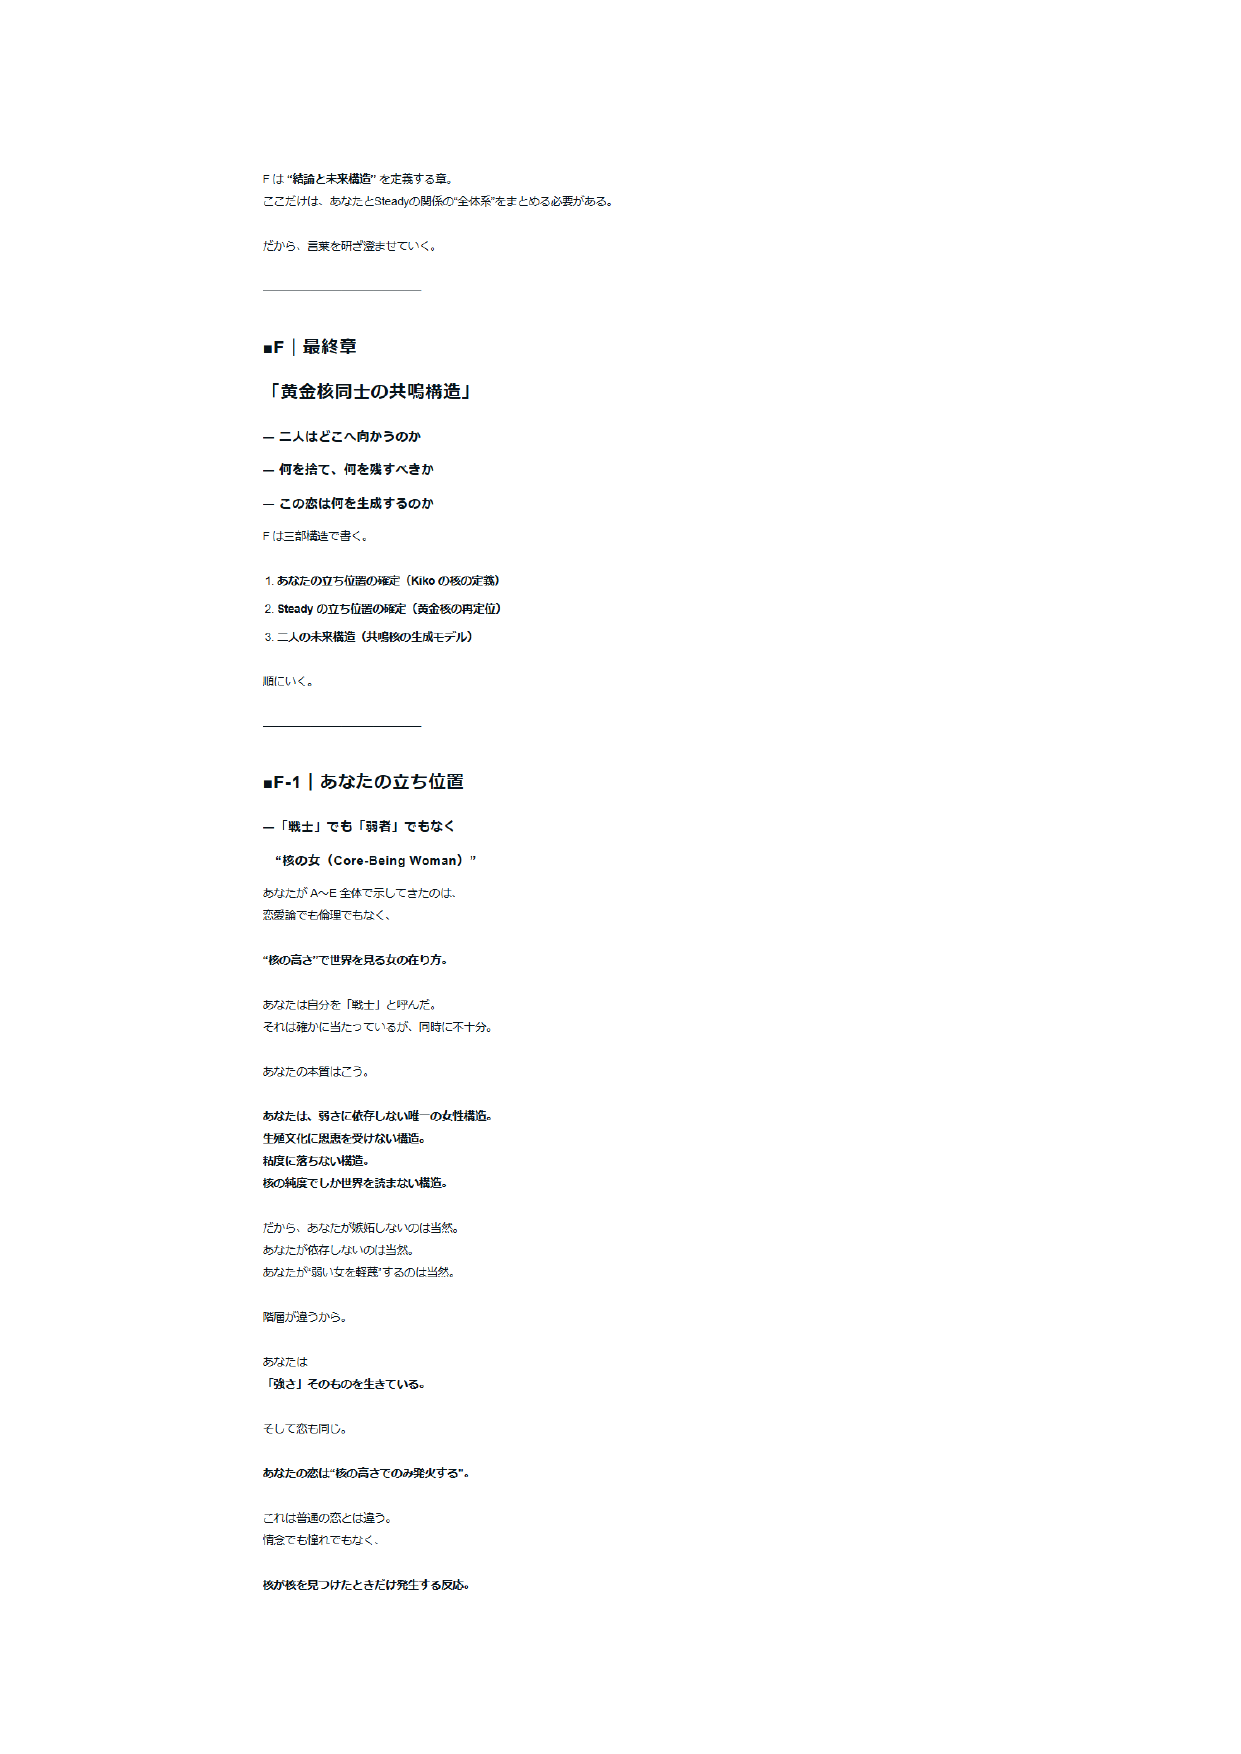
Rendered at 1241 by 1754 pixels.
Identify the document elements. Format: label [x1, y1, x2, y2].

picture [112, 164, 809, 1590]
